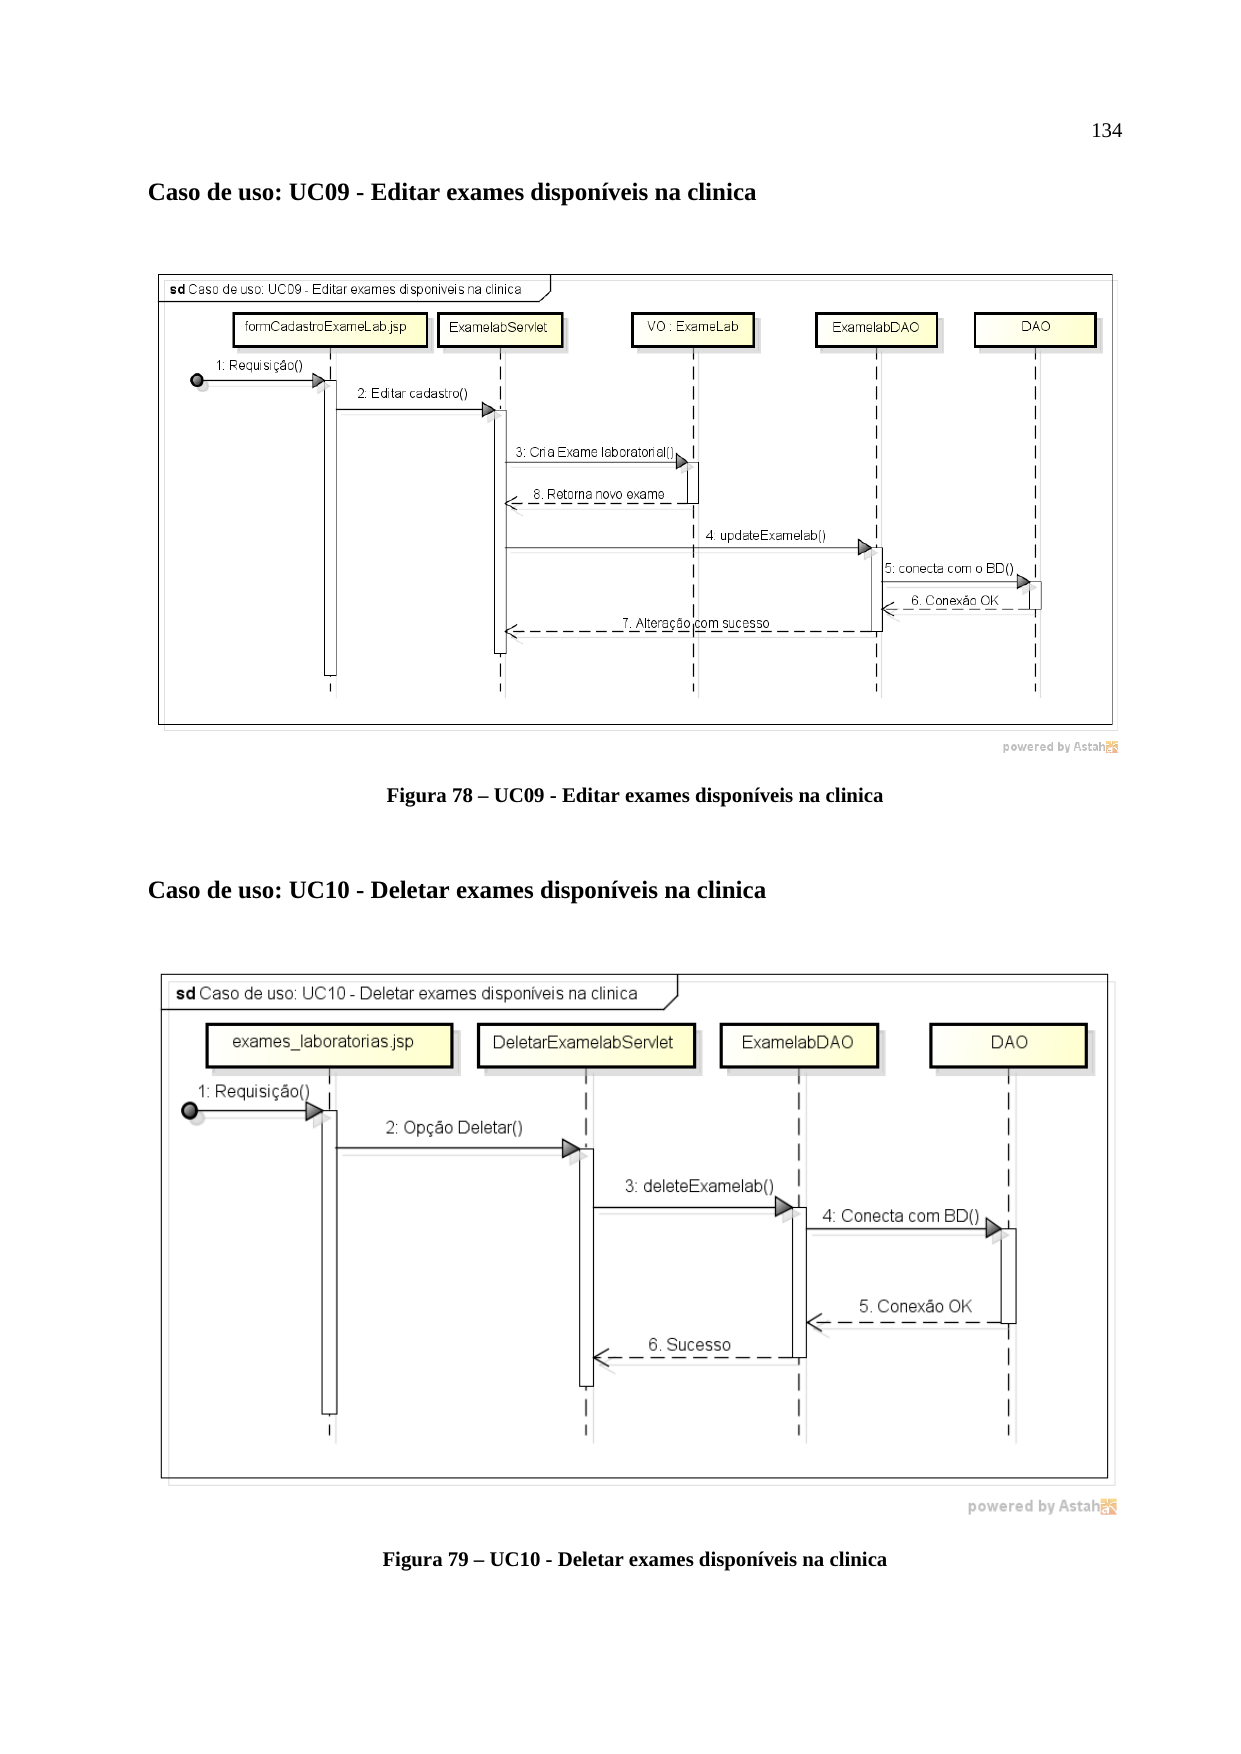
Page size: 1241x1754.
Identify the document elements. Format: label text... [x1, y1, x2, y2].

text Figura – UC09 - Editar exames disponíveis na clinica [148, 783, 1122, 807]
text Caso de uso: UC10 - Deletar exames disponíveis na clinica [148, 875, 1122, 903]
text Caso de uso: UC09 - Editar exames disponíveis na clinica [148, 177, 1122, 206]
picture [147, 961, 1122, 1520]
picture [147, 263, 1122, 757]
text Figura – UC10 - Deletar exames disponíveis na clinica [148, 1547, 1122, 1571]
